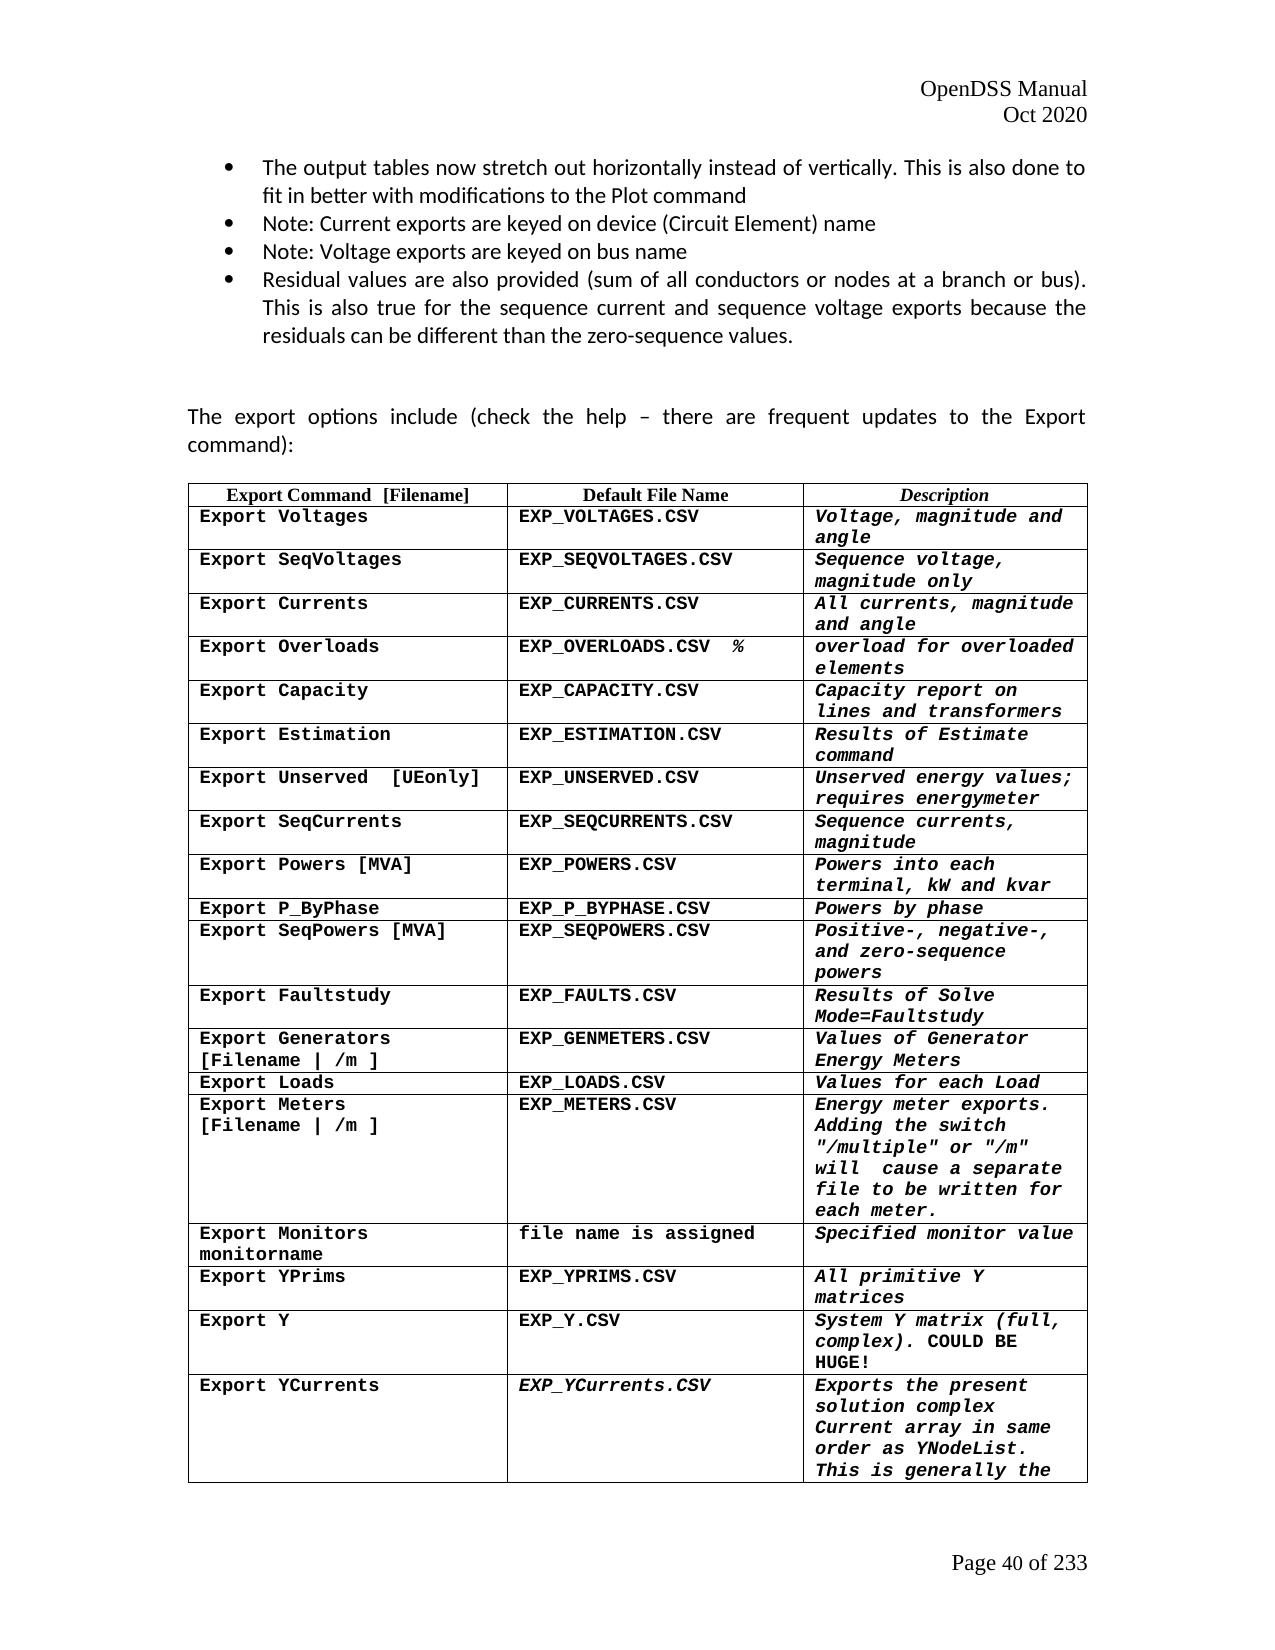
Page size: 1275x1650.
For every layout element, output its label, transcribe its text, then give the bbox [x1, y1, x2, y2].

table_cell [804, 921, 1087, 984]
text The output tables now stretch out horizontally instead of vertically. This is also done to fit in better with modifications to the Plot command [225, 153, 1087, 209]
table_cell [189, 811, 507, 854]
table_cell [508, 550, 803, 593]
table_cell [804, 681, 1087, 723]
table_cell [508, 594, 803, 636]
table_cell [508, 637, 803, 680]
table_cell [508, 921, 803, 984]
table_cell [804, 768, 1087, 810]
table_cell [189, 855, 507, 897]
text Note: Current exports are keyed on device (Circuit Element) name [225, 209, 1087, 237]
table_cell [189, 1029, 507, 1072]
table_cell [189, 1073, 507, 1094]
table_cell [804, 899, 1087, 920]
text The export options include (check the help – there are frequent updates to the Export command): [187, 402, 1087, 458]
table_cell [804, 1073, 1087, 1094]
text Note: Voltage exports are keyed on bus name [225, 237, 1087, 265]
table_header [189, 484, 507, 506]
text Residual values are also provided (sum of all conductors or nodes at a branch or bus). This is also true for the sequence current and sequence voltage exports because the residuals can be different than the zero-sequence values. [225, 265, 1087, 349]
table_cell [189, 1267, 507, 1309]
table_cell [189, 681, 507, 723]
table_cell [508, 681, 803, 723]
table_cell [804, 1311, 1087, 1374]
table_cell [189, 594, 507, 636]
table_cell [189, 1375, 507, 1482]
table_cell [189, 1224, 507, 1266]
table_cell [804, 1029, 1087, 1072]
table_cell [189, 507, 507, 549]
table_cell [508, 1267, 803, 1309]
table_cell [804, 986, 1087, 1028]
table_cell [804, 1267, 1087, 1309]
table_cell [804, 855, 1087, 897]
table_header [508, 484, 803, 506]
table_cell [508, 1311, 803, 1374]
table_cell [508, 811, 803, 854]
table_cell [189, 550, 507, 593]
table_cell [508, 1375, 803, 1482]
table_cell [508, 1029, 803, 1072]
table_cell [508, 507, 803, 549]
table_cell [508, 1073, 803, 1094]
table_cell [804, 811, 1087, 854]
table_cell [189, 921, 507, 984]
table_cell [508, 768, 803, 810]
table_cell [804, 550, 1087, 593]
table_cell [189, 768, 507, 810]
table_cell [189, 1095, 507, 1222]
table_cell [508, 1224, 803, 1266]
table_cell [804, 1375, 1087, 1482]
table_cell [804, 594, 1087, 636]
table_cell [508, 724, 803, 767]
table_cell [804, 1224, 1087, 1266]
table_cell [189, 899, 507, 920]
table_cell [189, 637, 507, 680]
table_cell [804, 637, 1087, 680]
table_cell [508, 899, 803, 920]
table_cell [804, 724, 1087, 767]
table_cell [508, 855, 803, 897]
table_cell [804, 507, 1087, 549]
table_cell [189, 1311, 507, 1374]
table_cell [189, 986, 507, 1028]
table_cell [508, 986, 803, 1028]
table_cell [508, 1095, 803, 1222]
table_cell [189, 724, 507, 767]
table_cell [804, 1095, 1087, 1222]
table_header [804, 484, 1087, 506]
